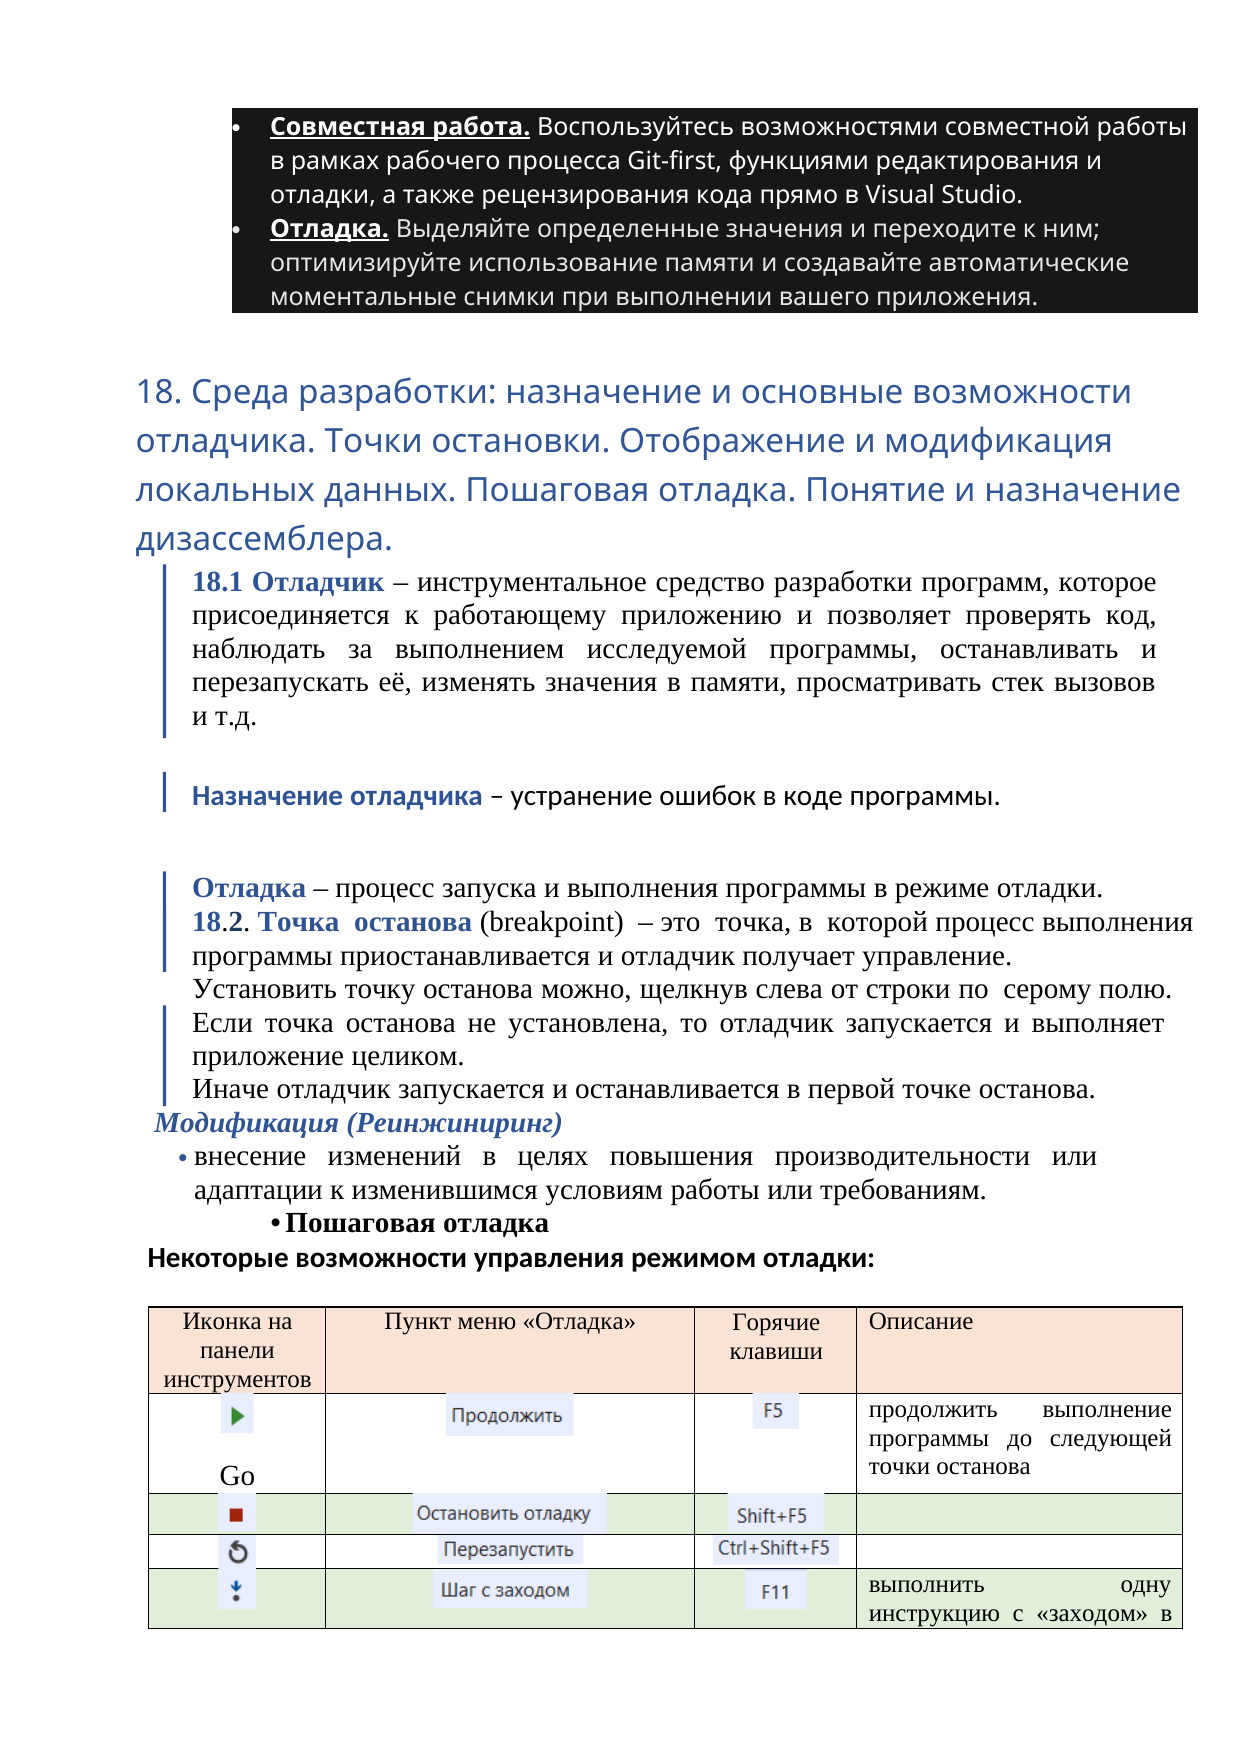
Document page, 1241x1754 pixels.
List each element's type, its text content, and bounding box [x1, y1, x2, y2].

picture [752, 1393, 800, 1429]
subtitle 18. Среда разработки: назначение и основные возможности отладчика. Точки остановки. Отображение и модификация локальных данных. Пошаговая отладка. Понятие и назначение дизассемблера. [135, 368, 1198, 560]
text Назначение отладчика – устранение ошибок в коде программы. [192, 777, 1198, 813]
table_cell [695, 1394, 856, 1493]
table_cell Step Into [149, 1569, 325, 1628]
table_cell [326, 1494, 412, 1534]
picture [712, 1535, 840, 1565]
list Пошаговая отладка [270, 1206, 1198, 1239]
text Отладка – процесс запуска и выполнения программы в режиме отладки. [192, 871, 1198, 904]
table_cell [857, 1569, 1182, 1628]
picture [744, 1569, 807, 1609]
table_cell [256, 1535, 325, 1568]
picture [412, 1493, 608, 1534]
text 18.1 Отладчик – инструментальное средство разработки программ, которое присоединяется к работающему приложению и позволяет проверять код, наблюдать за выполнением исследуемой программы, останавливать и перезапускать её, изменять значения в памяти, просматривать стек вызовов и т.д. [192, 564, 1157, 731]
table_cell [608, 1494, 694, 1534]
table_cell [149, 1535, 218, 1568]
table_header Описание [857, 1308, 1182, 1393]
table_cell [326, 1535, 694, 1568]
list Отладка. Выделяйте определенные значения и переходите к ним; оптимизируйте использование памяти и создавайте автоматические моментальные снимки при выполнении вашего приложения. [232, 211, 1198, 313]
text Установить точку останова можно, щелкнув слева от строки по серому полю. [192, 971, 1198, 1005]
text 18.2. Точка останова (breakpoint) – это точка, в которой процесс выполнения программы приостанавливается и отладчик получает управление. [192, 904, 1198, 971]
table_cell [857, 1494, 1182, 1534]
text Модификация (Реинжиниринг) [147, 1105, 1198, 1139]
picture [727, 1493, 825, 1532]
text Некоторые возможности управления режимом отладки: [147, 1239, 1198, 1275]
table_cell [857, 1535, 1182, 1568]
picture [446, 1393, 574, 1436]
text Иначе отладчик запускается и останавливается в первой точке останова. [192, 1072, 1198, 1105]
text Если точка останова не установлена, то отладчик запускается и выполняет приложение целиком. [192, 1005, 1198, 1072]
picture [432, 1569, 588, 1608]
table_header Пункт меню «Отладка» [326, 1308, 694, 1393]
picture [220, 1393, 254, 1433]
table_cell [149, 1494, 325, 1534]
table_cell Go [149, 1394, 325, 1493]
list Совместная работа. Воспользуйтесь возможностями совместной работы в рамках рабочего процесса Git-first, функциями редактирования и отладки, а также рецензирования кода прямо в Visual Studio. [232, 108, 1198, 211]
list внесение изменений в целях повышения производительности или адаптации к изменившимся условиям работы или требованиям. [179, 1139, 1188, 1206]
picture [217, 1493, 257, 1531]
table_cell [695, 1494, 856, 1534]
table_cell [326, 1569, 694, 1628]
table_cell [326, 1394, 694, 1493]
picture [437, 1535, 584, 1564]
table_cell [695, 1535, 856, 1568]
table_cell [695, 1569, 856, 1628]
table_cell продолжить выполнение программы до следующей точки останова [857, 1394, 1182, 1493]
table_header Горячие клавиши [695, 1308, 856, 1393]
table_header Иконка на панели инструментов [149, 1308, 325, 1393]
picture [217, 1535, 257, 1609]
